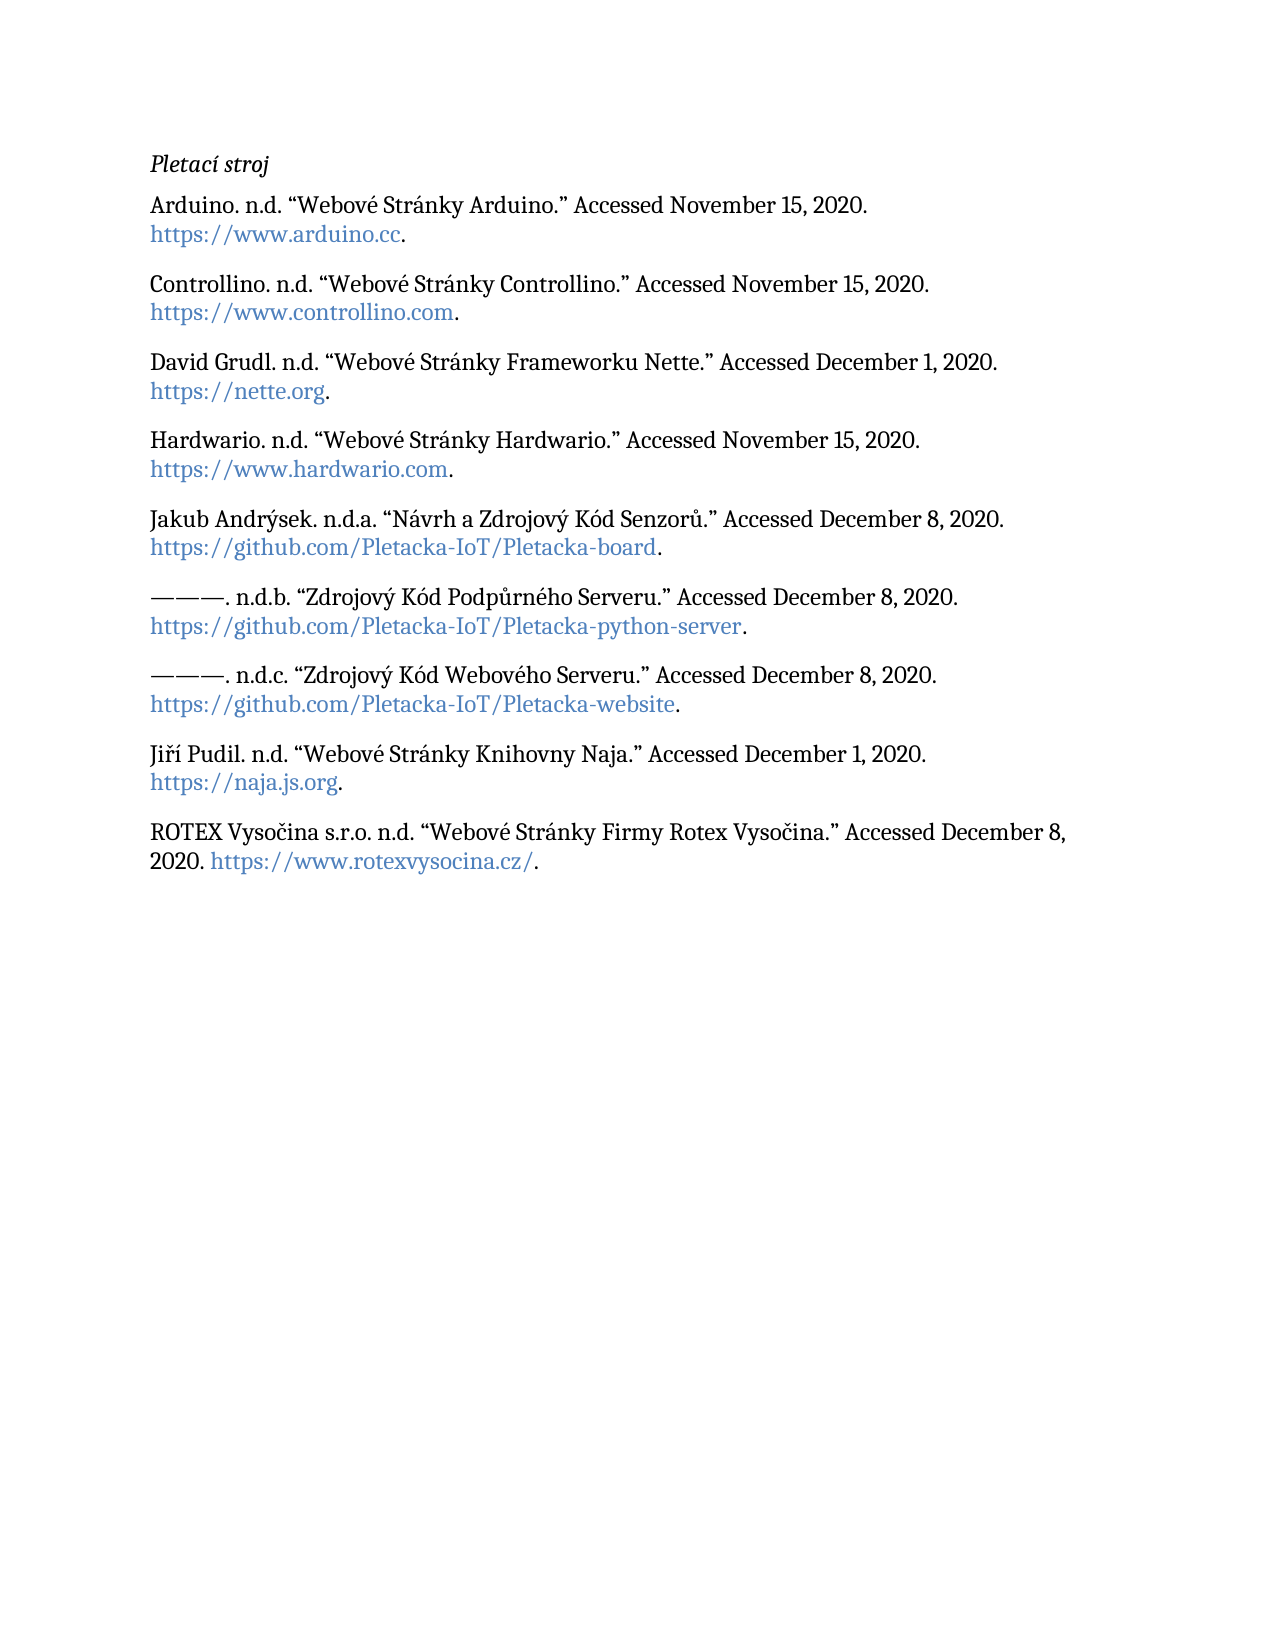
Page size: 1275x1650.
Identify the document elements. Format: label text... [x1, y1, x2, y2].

text Jakub Andrýsek. n.d.a. “Návrh a Zdrojový Kód Senzorů.” Accessed December 8, 2020. https://github.com/Pletacka-IoT/Pletacka-board. [150, 504, 1125, 562]
text Arduino. n.d. “Webové Stránky Arduino.” Accessed November 15, 2020. https://www.arduino.cc. [150, 191, 1125, 249]
text David Grudl. n.d. “Webové Stránky Frameworku Nette.” Accessed December 1, 2020. https://nette.org. [150, 348, 1125, 405]
text Jiří Pudil. n.d. “Webové Stránky Knihovny Naja.” Accessed December 1, 2020. https://naja.js.org. [150, 739, 1125, 797]
text Hardwario. n.d. “Webové Stránky Hardwario.” Accessed November 15, 2020. https://www.hardwario.com. [150, 426, 1125, 484]
text Pletací stroj [150, 150, 1125, 179]
text Controllino. n.d. “Webové Stránky Controllino.” Accessed November 15, 2020. https://www.controllino.com. [150, 269, 1125, 327]
text ROTEX Vysočina s.r.o. n.d. “Webové Stránky Firmy Rotex Vysočina.” Accessed December 8, 2020. https://www.rotexvysocina.cz/. [150, 818, 1125, 875]
text ———. n.d.b. “Zdrojový Kód Podpůrného Serveru.” Accessed December 8, 2020. https://github.com/Pletacka-IoT/Pletacka-python-server. [150, 583, 1125, 640]
text ———. n.d.c. “Zdrojový Kód Webového Serveru.” Accessed December 8, 2020. https://github.com/Pletacka-IoT/Pletacka-website. [150, 661, 1125, 719]
